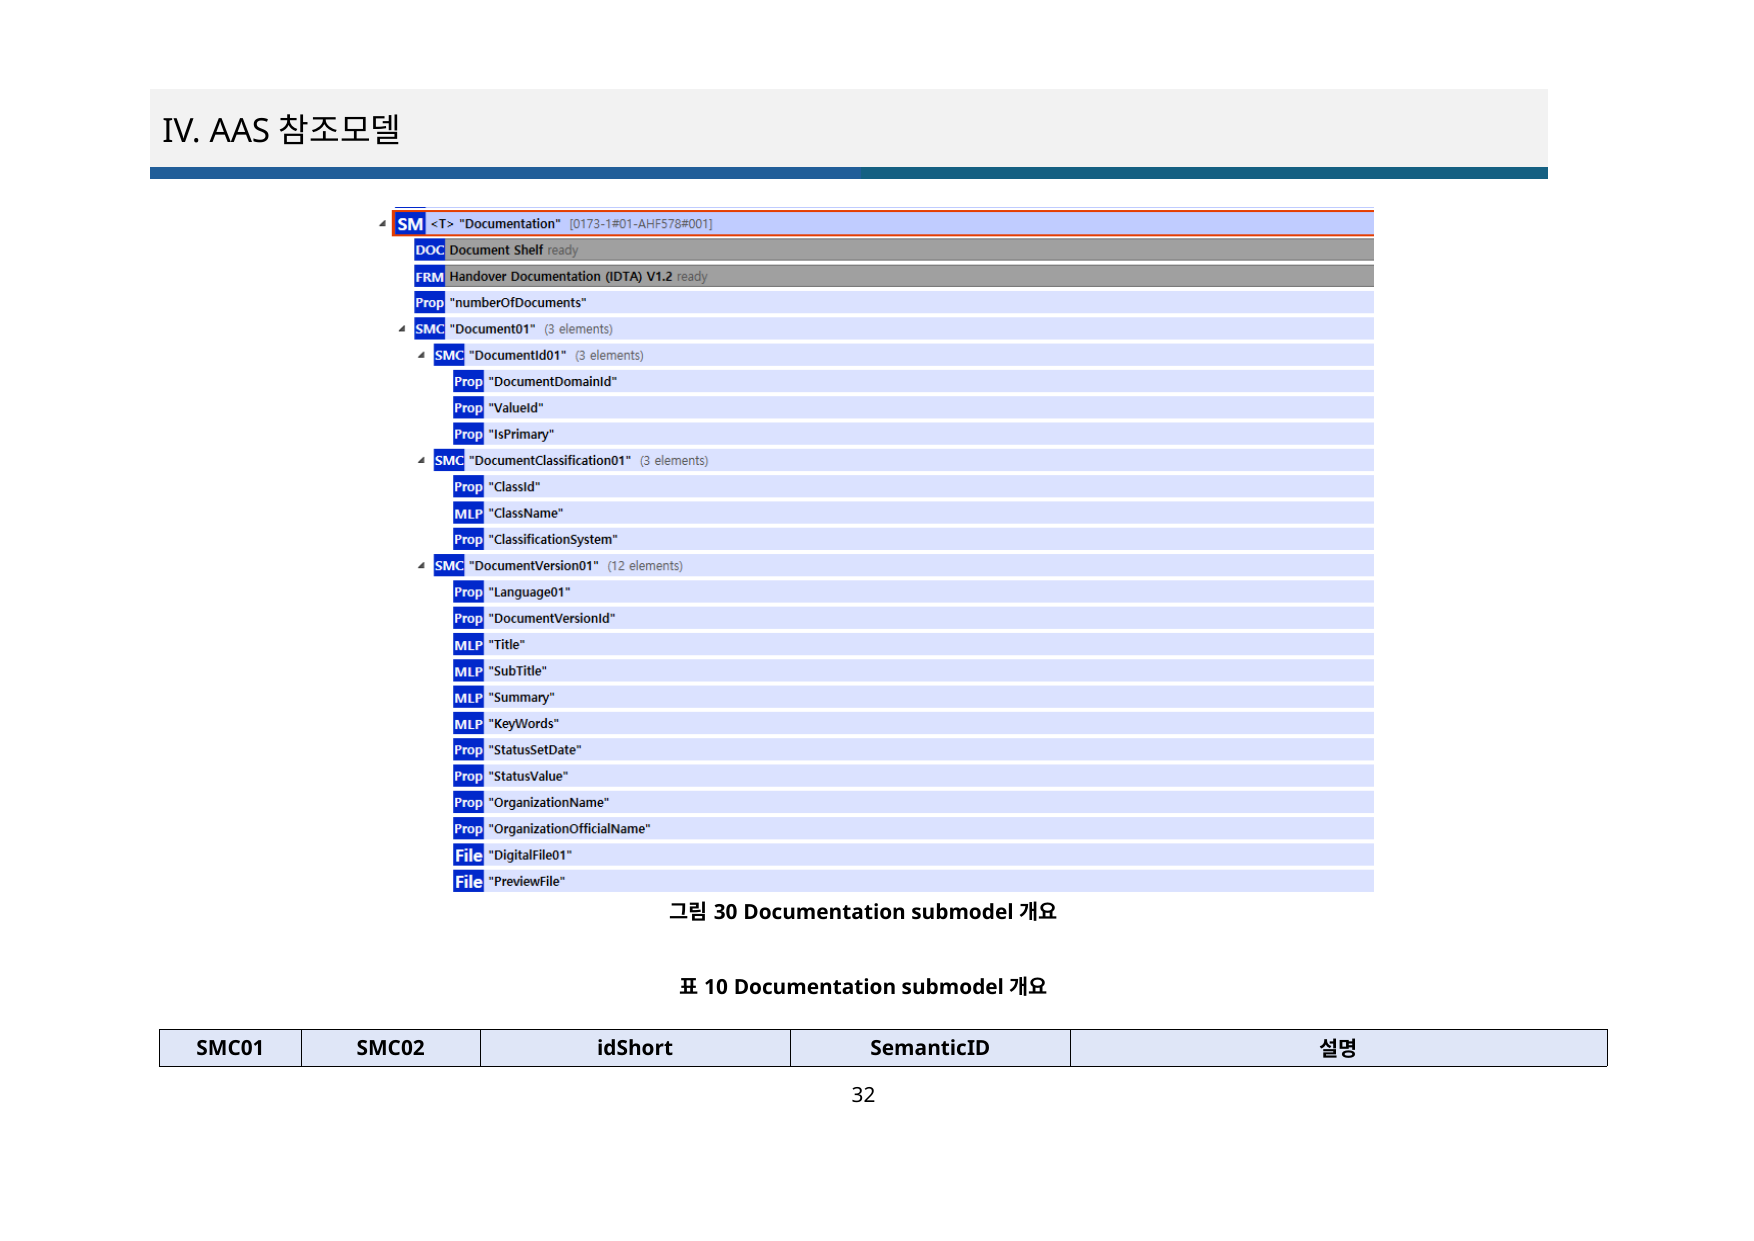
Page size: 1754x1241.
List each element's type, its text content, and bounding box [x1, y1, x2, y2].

table_header SMC02 [302, 1030, 480, 1066]
picture [352, 207, 1374, 895]
table_header idShort [481, 1030, 790, 1066]
table_header SemanticID [791, 1030, 1070, 1066]
table_header SMC01 [160, 1030, 301, 1066]
table_header 설명 [1071, 1030, 1607, 1066]
